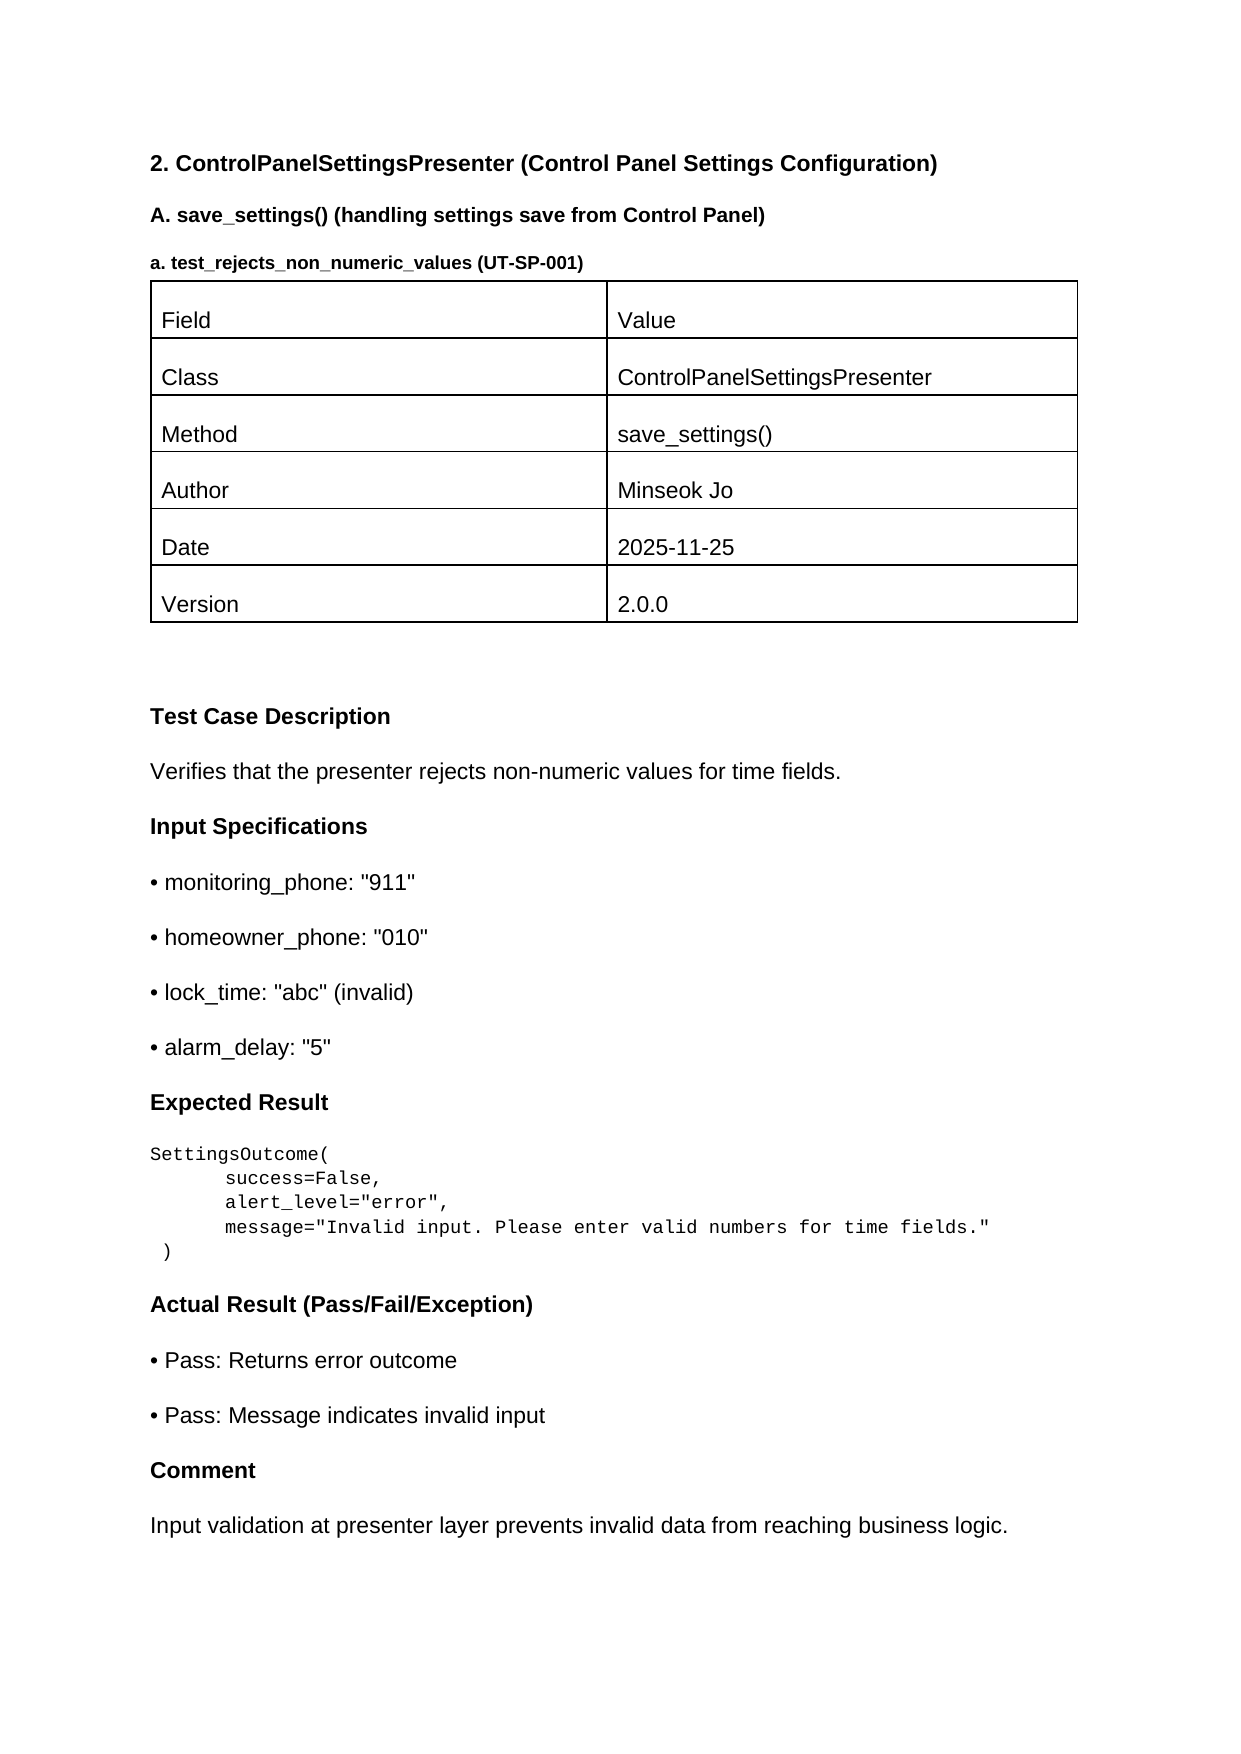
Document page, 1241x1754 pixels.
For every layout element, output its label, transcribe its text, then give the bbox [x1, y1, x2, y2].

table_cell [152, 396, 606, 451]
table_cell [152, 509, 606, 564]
text Input Specifications [150, 813, 1090, 839]
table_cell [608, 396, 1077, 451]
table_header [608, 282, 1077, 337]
text Expected Result [150, 1089, 1090, 1116]
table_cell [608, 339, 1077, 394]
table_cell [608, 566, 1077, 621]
text Test Case Description [150, 703, 1090, 729]
text Comment [150, 1457, 1090, 1483]
text Actual Result (Pass/Fail/Exception) [150, 1291, 1090, 1318]
subtitle A. save_settings() (handling settings save from Control Panel) [150, 203, 1090, 227]
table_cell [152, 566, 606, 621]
text SettingsOutcome( success=False, alert_level="error", message="Invalid input. Please enter valid numbers for time fields." ) [150, 1144, 1090, 1263]
text • homeowner_phone: "010" [150, 924, 1090, 950]
text • Pass: Message indicates invalid input [150, 1402, 1090, 1428]
subtitle 2. ControlPanelSettingsPresenter (Control Panel Settings Configuration) [150, 150, 1090, 176]
text Verifies that the presenter rejects non-numeric values for time fields. [150, 758, 1090, 784]
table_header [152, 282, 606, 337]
subtitle a. test_rejects_non_numeric_values (UT-SP-001) [150, 251, 1090, 273]
text • monitoring_phone: "911" [150, 868, 1090, 895]
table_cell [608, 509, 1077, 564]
text • alarm_delay: "5" [150, 1034, 1090, 1060]
text • lock_time: "abc" (invalid) [150, 979, 1090, 1005]
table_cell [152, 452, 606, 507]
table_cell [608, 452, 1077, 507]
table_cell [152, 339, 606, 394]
text Input validation at presenter layer prevents invalid data from reaching business logic. [150, 1512, 1090, 1538]
text • Pass: Returns error outcome [150, 1347, 1090, 1373]
